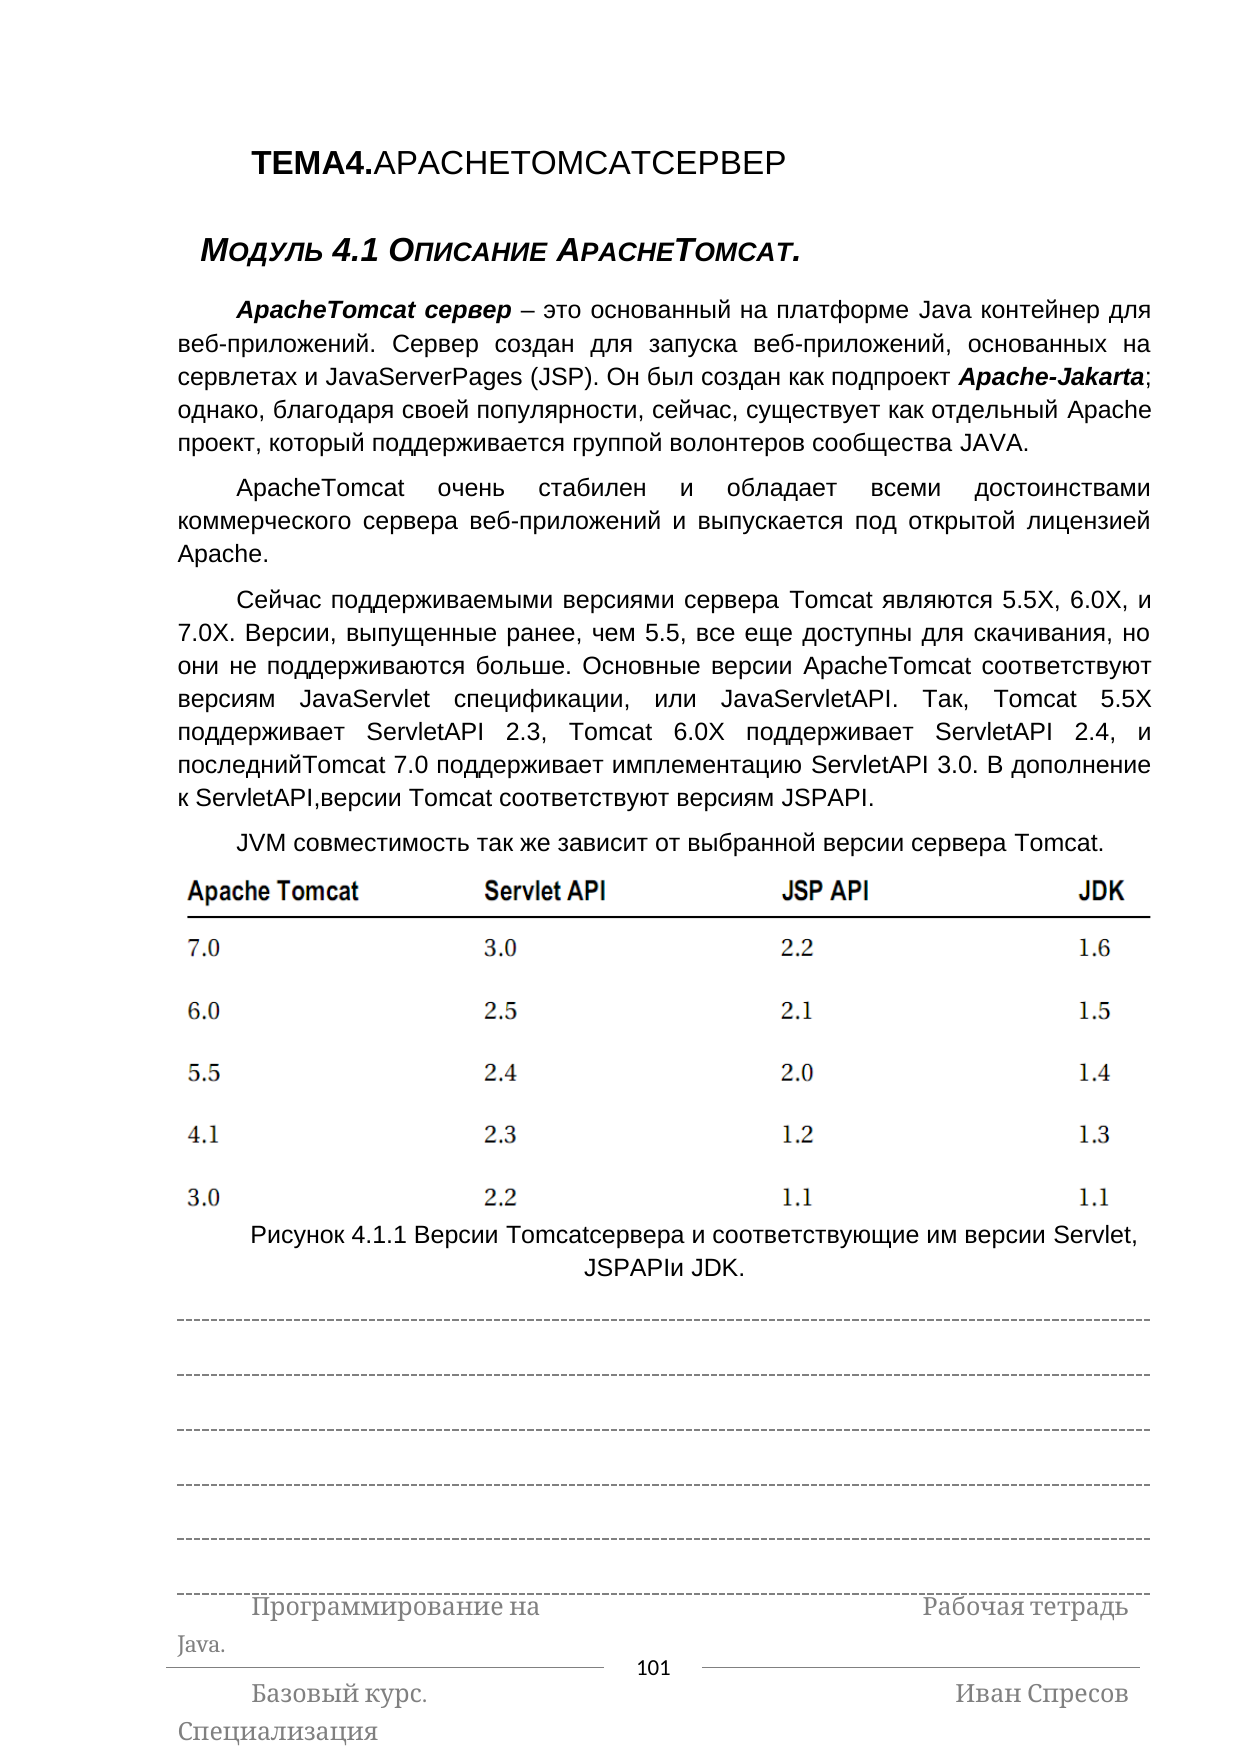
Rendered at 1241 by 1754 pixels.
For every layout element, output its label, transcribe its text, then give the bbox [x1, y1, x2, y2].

text JVM совместимость так же зависит от выбранной версии сервера Tomcat. [177, 828, 1152, 857]
text Тема4.ApacheTomcatСервер [177, 143, 1152, 182]
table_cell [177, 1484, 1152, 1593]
text ApacheTomcat очень стабилен и обладает всеми достоинствами коммерческого сервера веб-приложений и выпускается под открытой лицензией Apache. [177, 473, 1152, 568]
picture [178, 873, 1151, 1216]
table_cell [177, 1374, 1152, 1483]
text Модуль 4.1 Описание ApacheTomcat. [200, 231, 1152, 269]
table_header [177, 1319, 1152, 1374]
text Рисунок 4.1.1 Версии Tomcatсервера и соответствующие им версии Servlet, JSPAPIи JDK. [177, 1220, 1152, 1282]
text ApacheTomcat сервер – это основанный на платформе Java контейнер для веб-приложений. Сервер создан для запуска веб-приложений, основанных на сервлетах и JavaServerPages (JSP). Он был создан как подпроект Apache-Jakarta; однако, благодаря своей популярности, сейчас, существует как отдельный Apache проект, который поддерживается группой волонтеров сообщества JAVA. [177, 296, 1152, 456]
text Сейчас поддерживаемыми версиями сервера Tomcat являются 5.5X, 6.0X, и 7.0X. Версии, выпущенные ранее, чем 5.5, все еще доступны для скачивания, но они не поддерживаются больше. Основные версии ApacheTomcat соответствуют версиям JavaServlet спецификации, или JavaServletAPI. Так, Tomcat 5.5X поддерживает ServletAPI 2.3, Tomcat 6.0X поддерживает ServletAPI 2.4, и последнийTomcat 7.0 поддерживает имплементацию ServletAPI 3.0. В дополнение к ServletAPI,версии Tomcat соответствуют версиям JSPAPI. [177, 585, 1152, 812]
